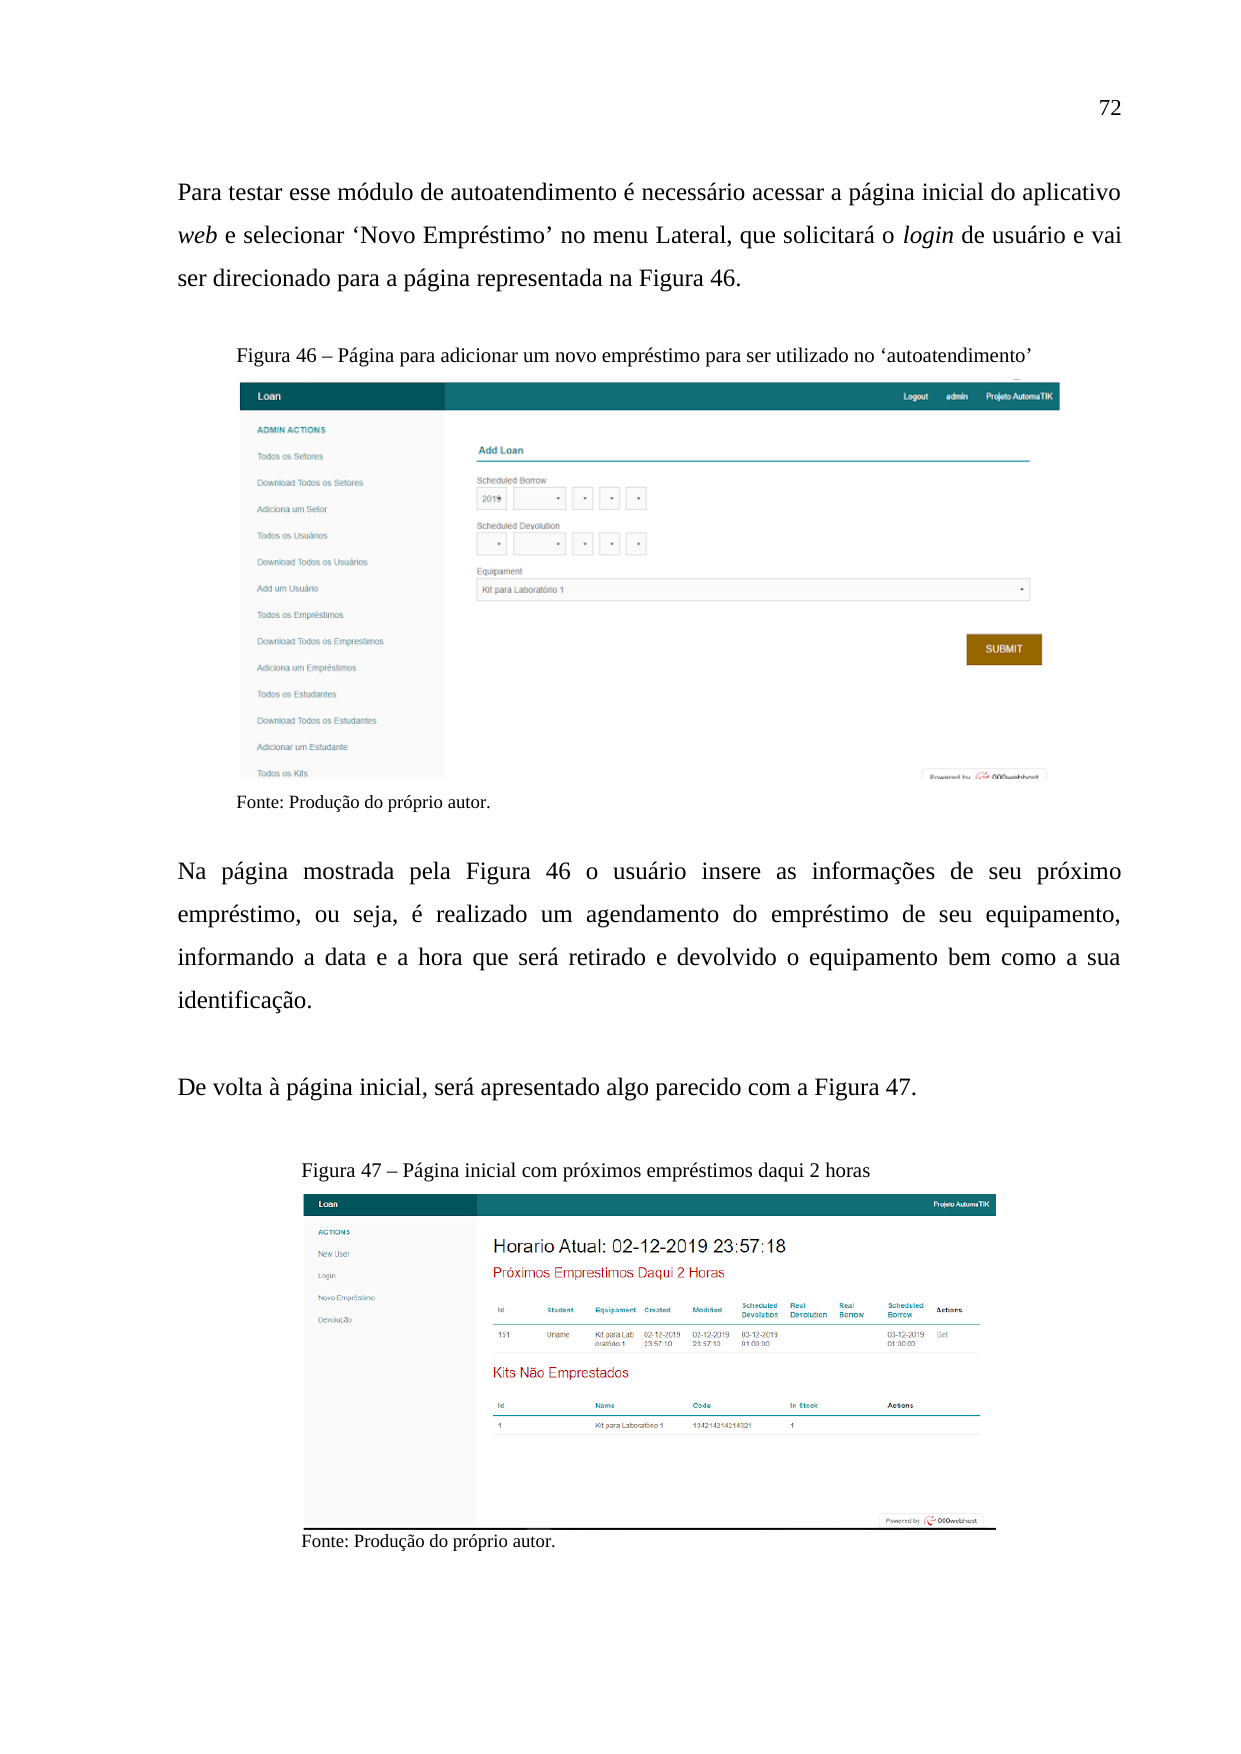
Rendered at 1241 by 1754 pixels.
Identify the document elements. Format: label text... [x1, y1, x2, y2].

text Figura 46 – Página para adicionar um novo empréstimo para ser utilizado no ‘autoatendimento’ [236, 343, 1122, 367]
text Para testar esse módulo de autoatendimento é necessário acessar a página inicial do aplicativo web e selecionar ‘Novo Empréstimo’ no menu Lateral, que solicitará o login de usuário e vai ser direcionado para a página representada na Figura 46. [177, 177, 1122, 292]
text De volta à página inicial, será apresentado algo parecido com a Figura 47. [177, 1072, 1122, 1101]
text Figura 47 – Página inicial com próximos empréstimos daqui 2 horas [301, 1158, 1122, 1182]
text Na página mostrada pela Figura 46 o usuário insere as informações de seu próximo empréstimo, ou seja, é realizado um agendamento do empréstimo de seu equipamento, informando a data e a hora que será retirado e devolvido o equipamento bem como a sua identificação. [177, 856, 1122, 1014]
text Fonte: Produção do próprio autor. [236, 791, 1122, 813]
text Fonte: Produção do próprio autor. [301, 1530, 1122, 1551]
picture [239, 379, 1060, 779]
picture [303, 1194, 996, 1530]
